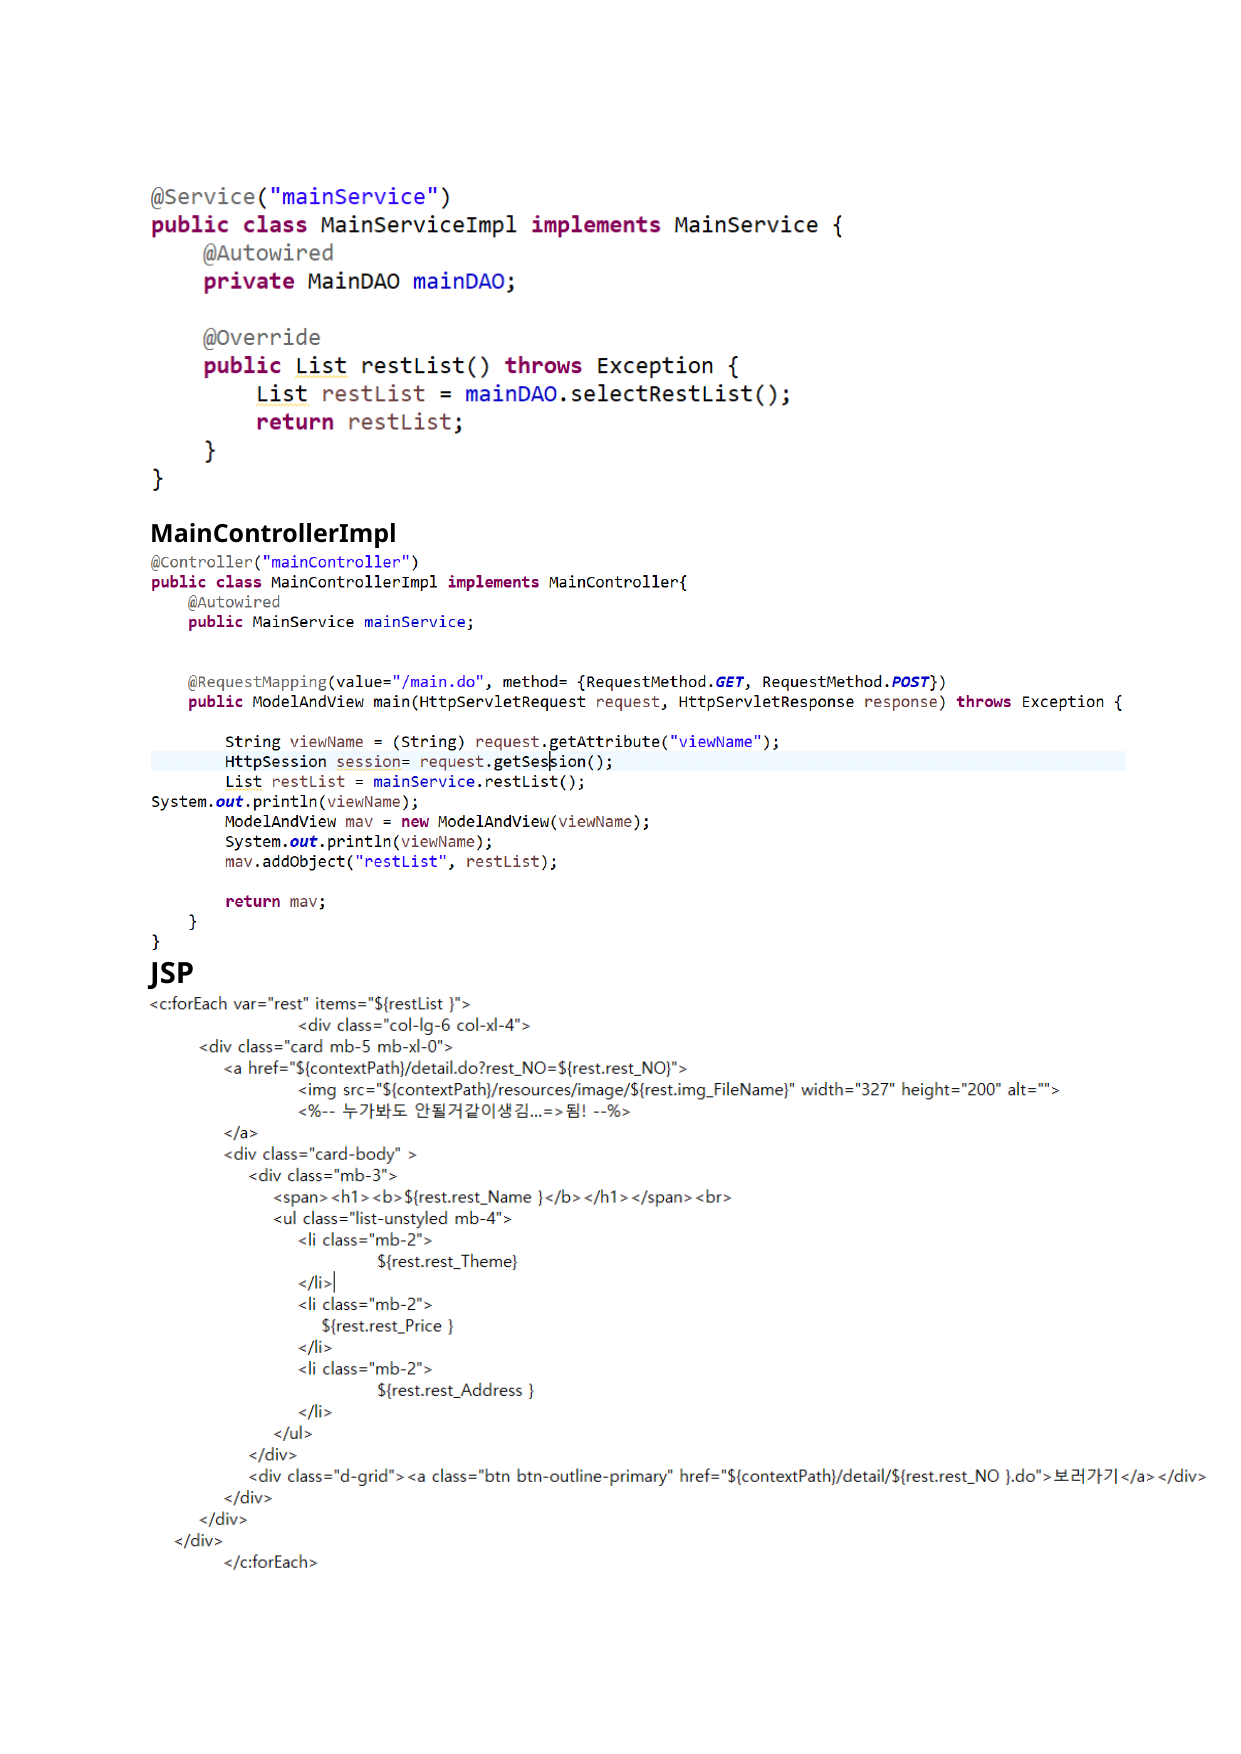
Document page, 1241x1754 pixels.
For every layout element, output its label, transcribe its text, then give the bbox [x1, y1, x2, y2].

picture [150, 550, 1127, 952]
picture [150, 177, 842, 515]
picture [150, 993, 1210, 1580]
text MainControllerImpl [150, 516, 1090, 549]
text JSP [150, 953, 1090, 992]
